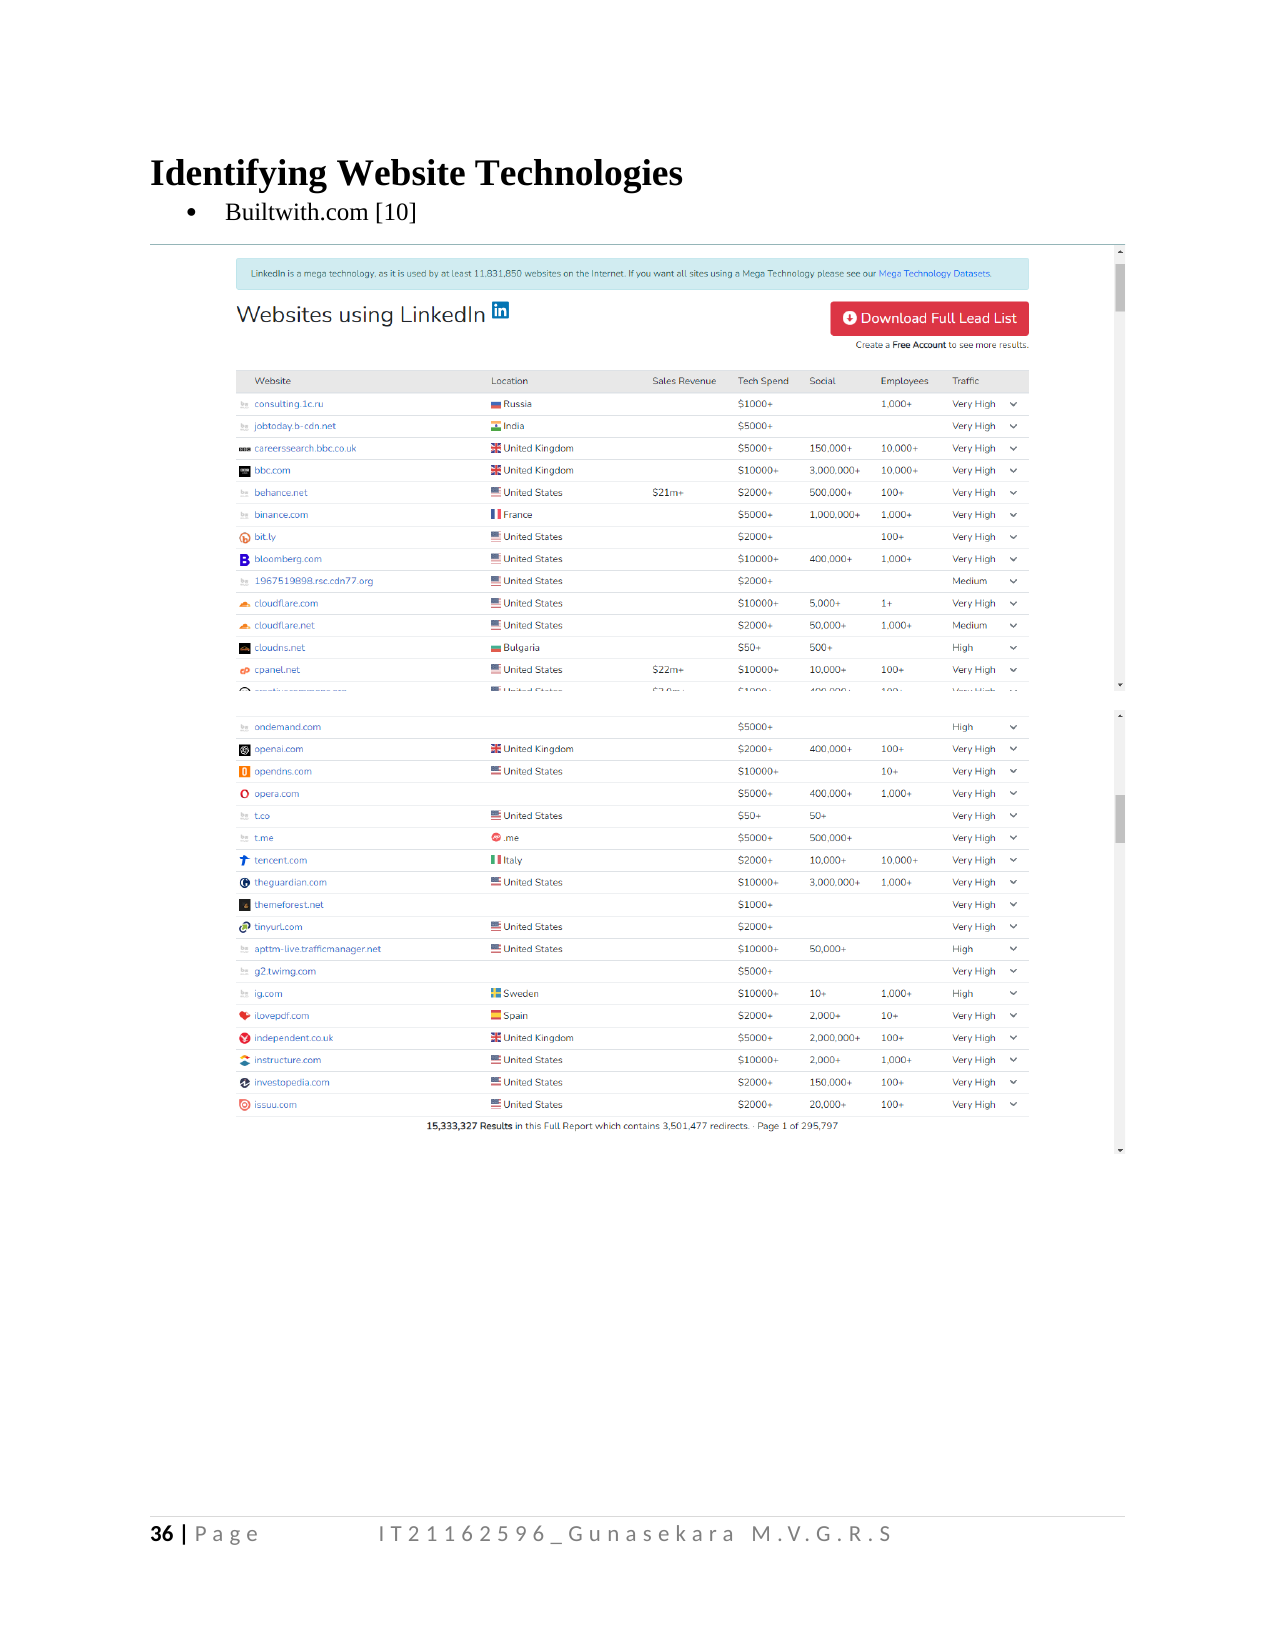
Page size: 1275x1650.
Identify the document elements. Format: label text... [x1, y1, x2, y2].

picture [150, 244, 1125, 691]
picture [150, 710, 1125, 1154]
list Builtwith.com [187, 197, 1125, 225]
subtitle Identifying Website Technologies [150, 150, 1125, 193]
